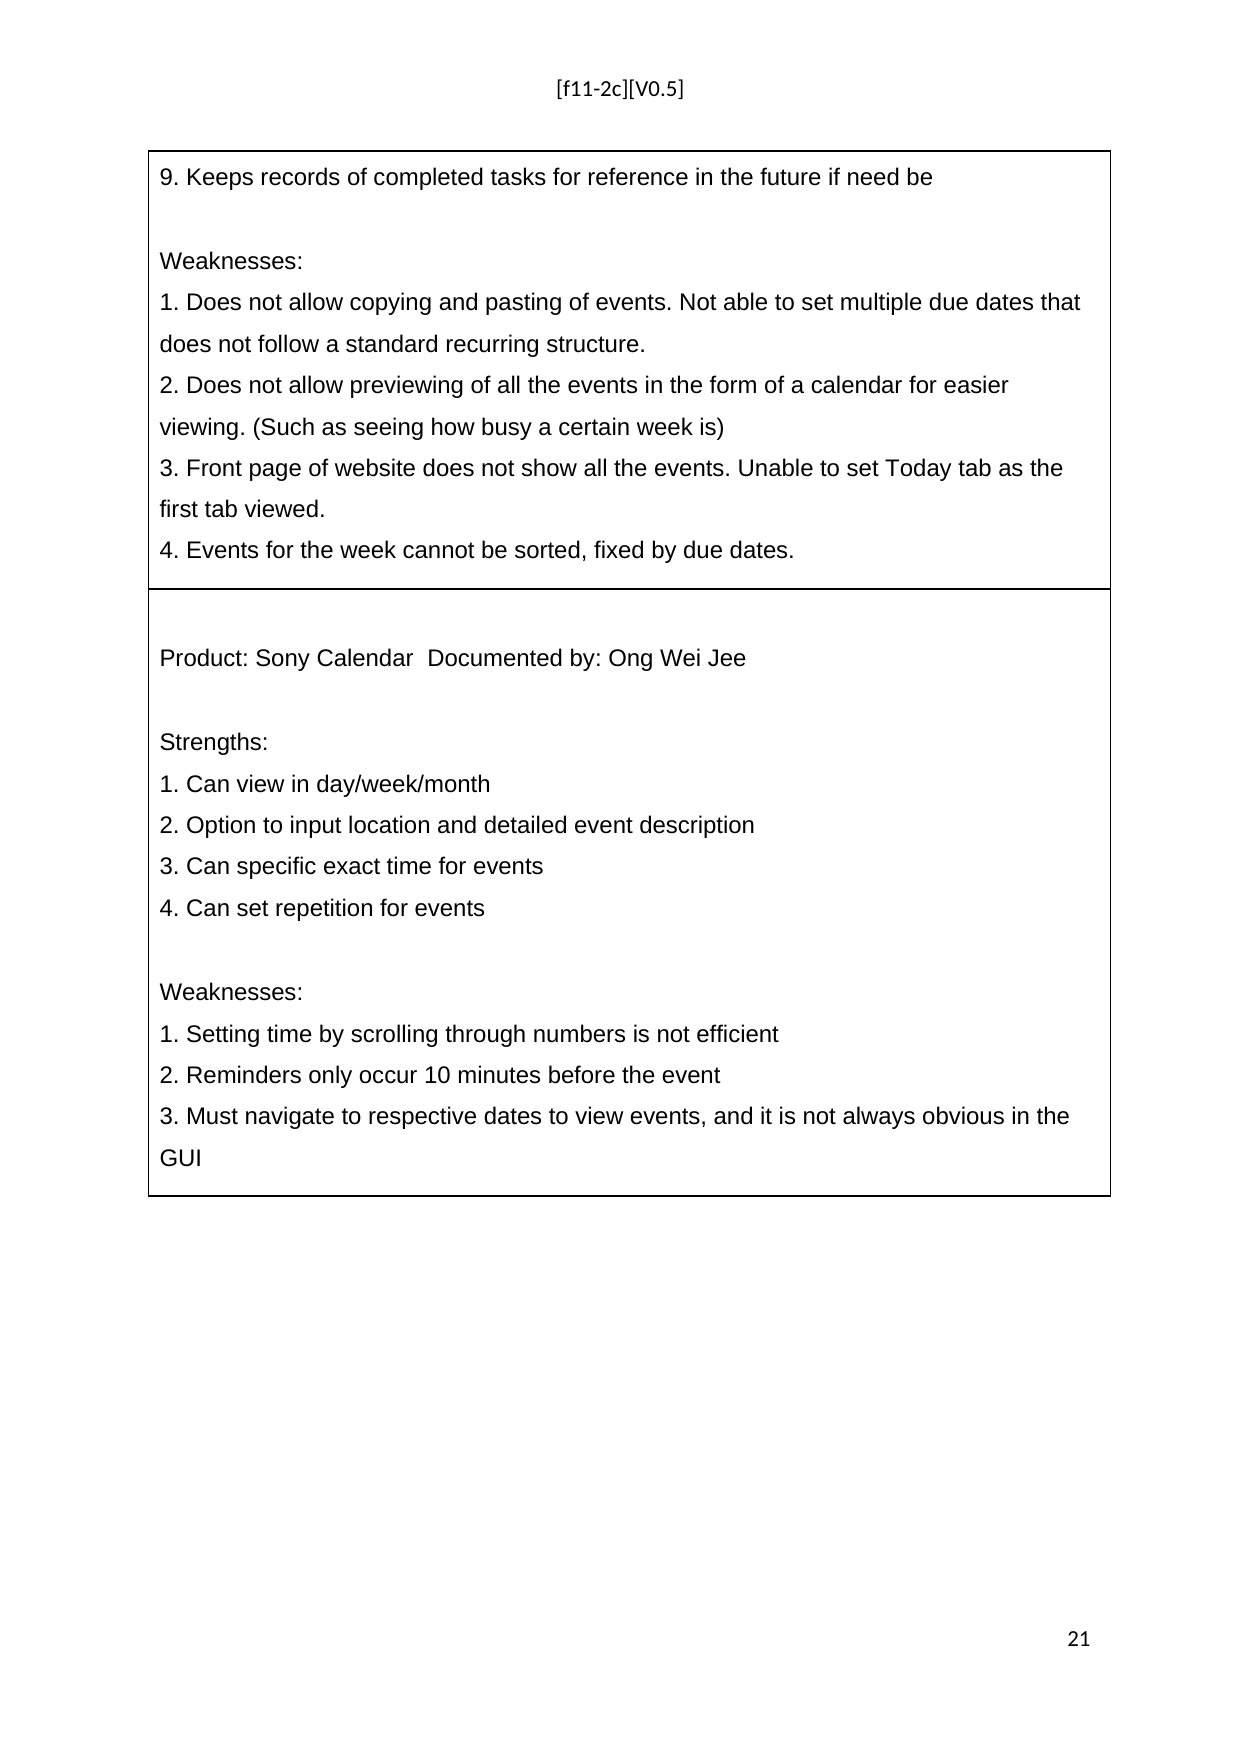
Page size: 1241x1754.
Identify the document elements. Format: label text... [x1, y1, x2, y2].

table_cell Product: Sony Calendar Documented by: Ong Wei Jee Strengths: 1. Can view in day/week/month 2. Option to input location and detailed event description 3. Can specific exact time for events 4. Can set repetition for events Weaknesses: 1. Setting time by scrolling through numbers is not efficient 2. Reminders only occur 10 minutes before the event 3. Must navigate to respective dates to view events, and it is not always obvious in the GUI [149, 590, 1110, 1195]
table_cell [149, 152, 1110, 588]
